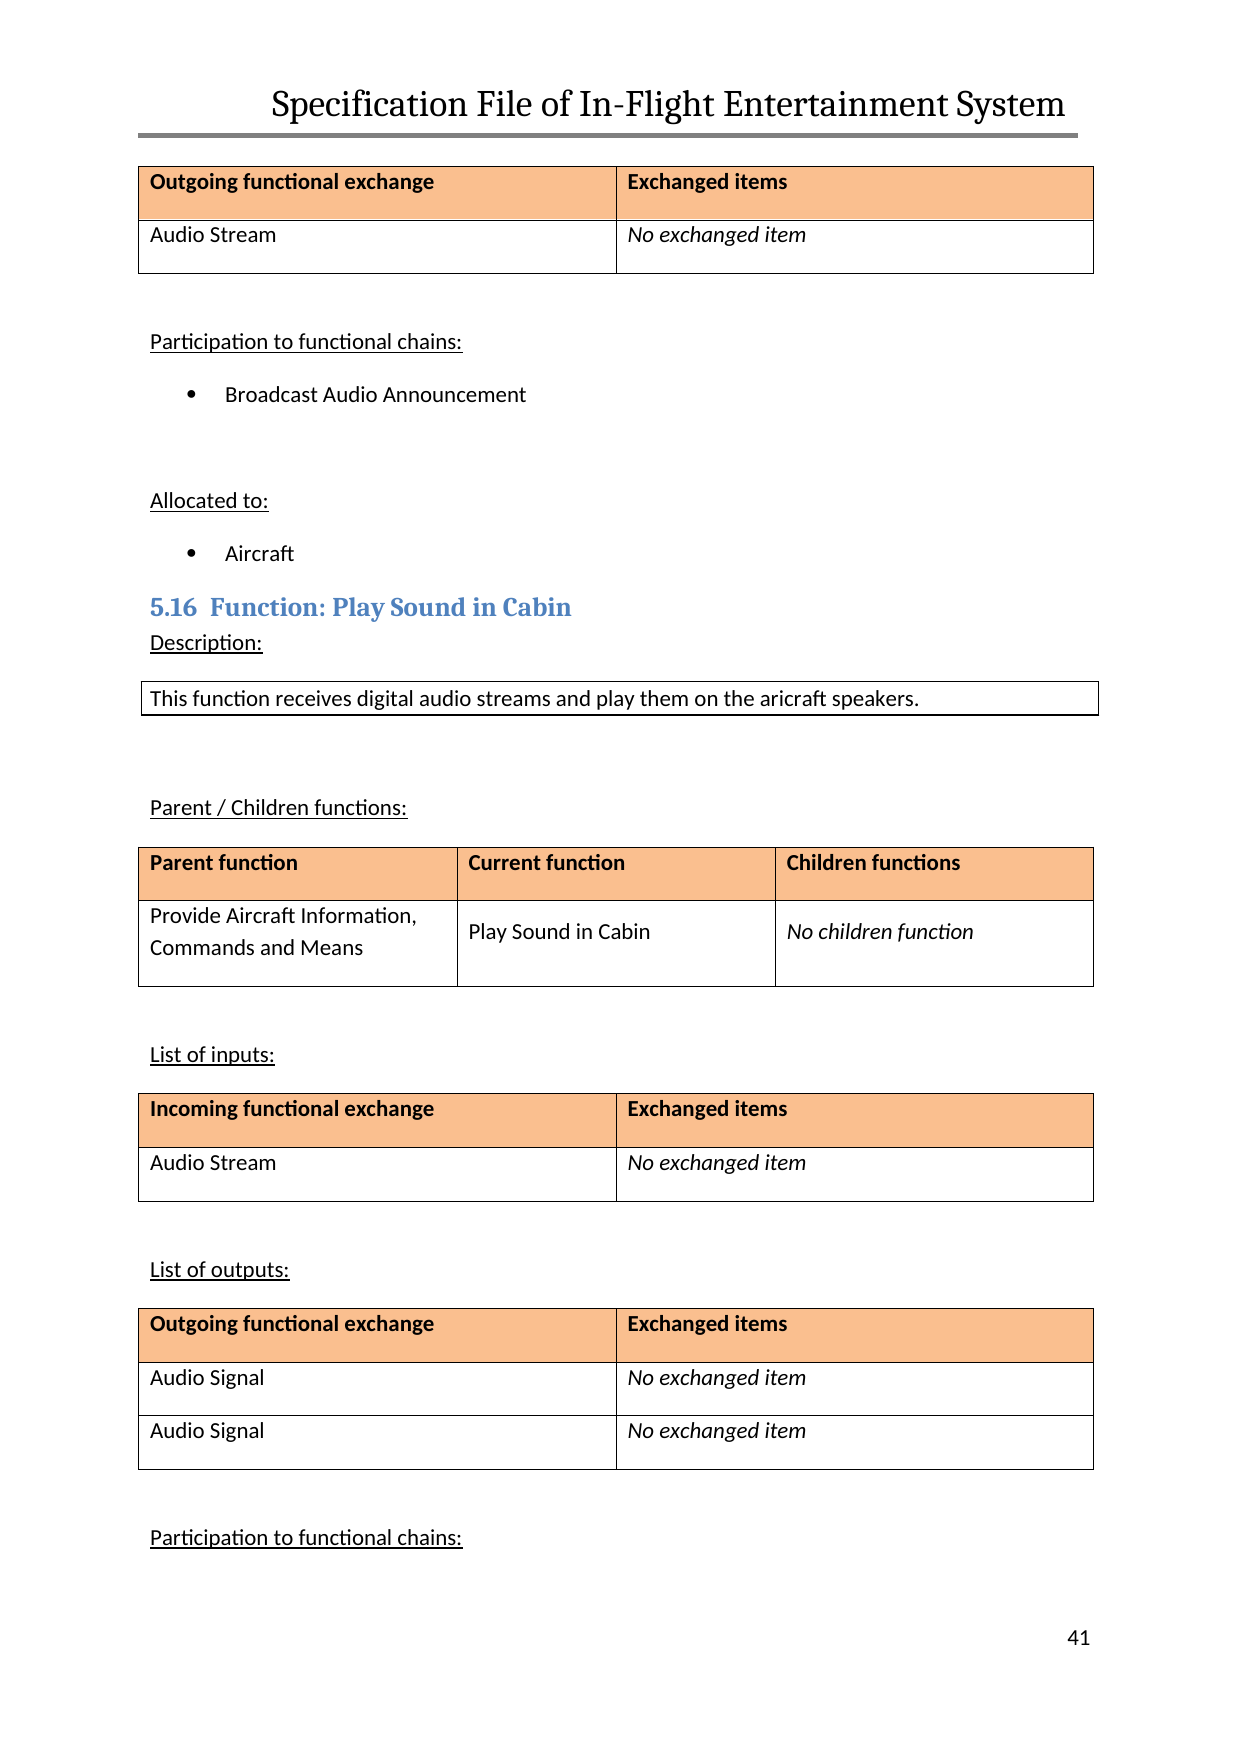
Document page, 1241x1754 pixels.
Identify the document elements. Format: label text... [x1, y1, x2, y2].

table_header Audio Stream [139, 221, 616, 273]
table_header No exchanged item [617, 1363, 1093, 1415]
table_header No exchanged item [617, 1416, 1093, 1469]
table_header Exchanged items [617, 1309, 1093, 1362]
table_header No exchanged item [617, 1148, 1093, 1201]
table_cell No children function [776, 901, 1093, 986]
text List of outputs: [150, 1255, 1090, 1283]
table_header No exchanged item [617, 221, 1093, 273]
text Participation to functional chains: [150, 327, 1090, 355]
text This function receives digital audio streams and play them on the aricraft speakers. [142, 682, 1098, 714]
table_cell Play Sound in Cabin [458, 901, 775, 986]
text List of inputs: [150, 1040, 1090, 1068]
text Parent / Children functions: [150, 793, 1090, 822]
text Description: [150, 628, 1090, 656]
table_header Audio Signal [139, 1363, 616, 1415]
text Allocated to: [150, 486, 1090, 514]
table_header Outgoing functional exchange [139, 1309, 616, 1362]
table_header Outgoing functional exchange [139, 167, 616, 219]
list Broadcast Audio Announcement [187, 380, 1090, 408]
table_header Audio Stream [139, 1148, 616, 1201]
table_header Parent function [139, 848, 457, 900]
table_header Exchanged items [617, 167, 1093, 219]
table_header Audio Signal [139, 1416, 616, 1469]
table_cell Provide Aircraft Information, Commands and Means [139, 901, 457, 986]
list Aircraft [187, 539, 1090, 567]
table_header Incoming functional exchange [139, 1094, 616, 1147]
table_header Exchanged items [617, 1094, 1093, 1147]
table_header Current function [458, 848, 775, 900]
table_header Children functions [776, 848, 1093, 900]
text Participation to functional chains: [150, 1523, 1090, 1551]
subtitle Function: Play Sound in Cabin [150, 592, 1090, 624]
